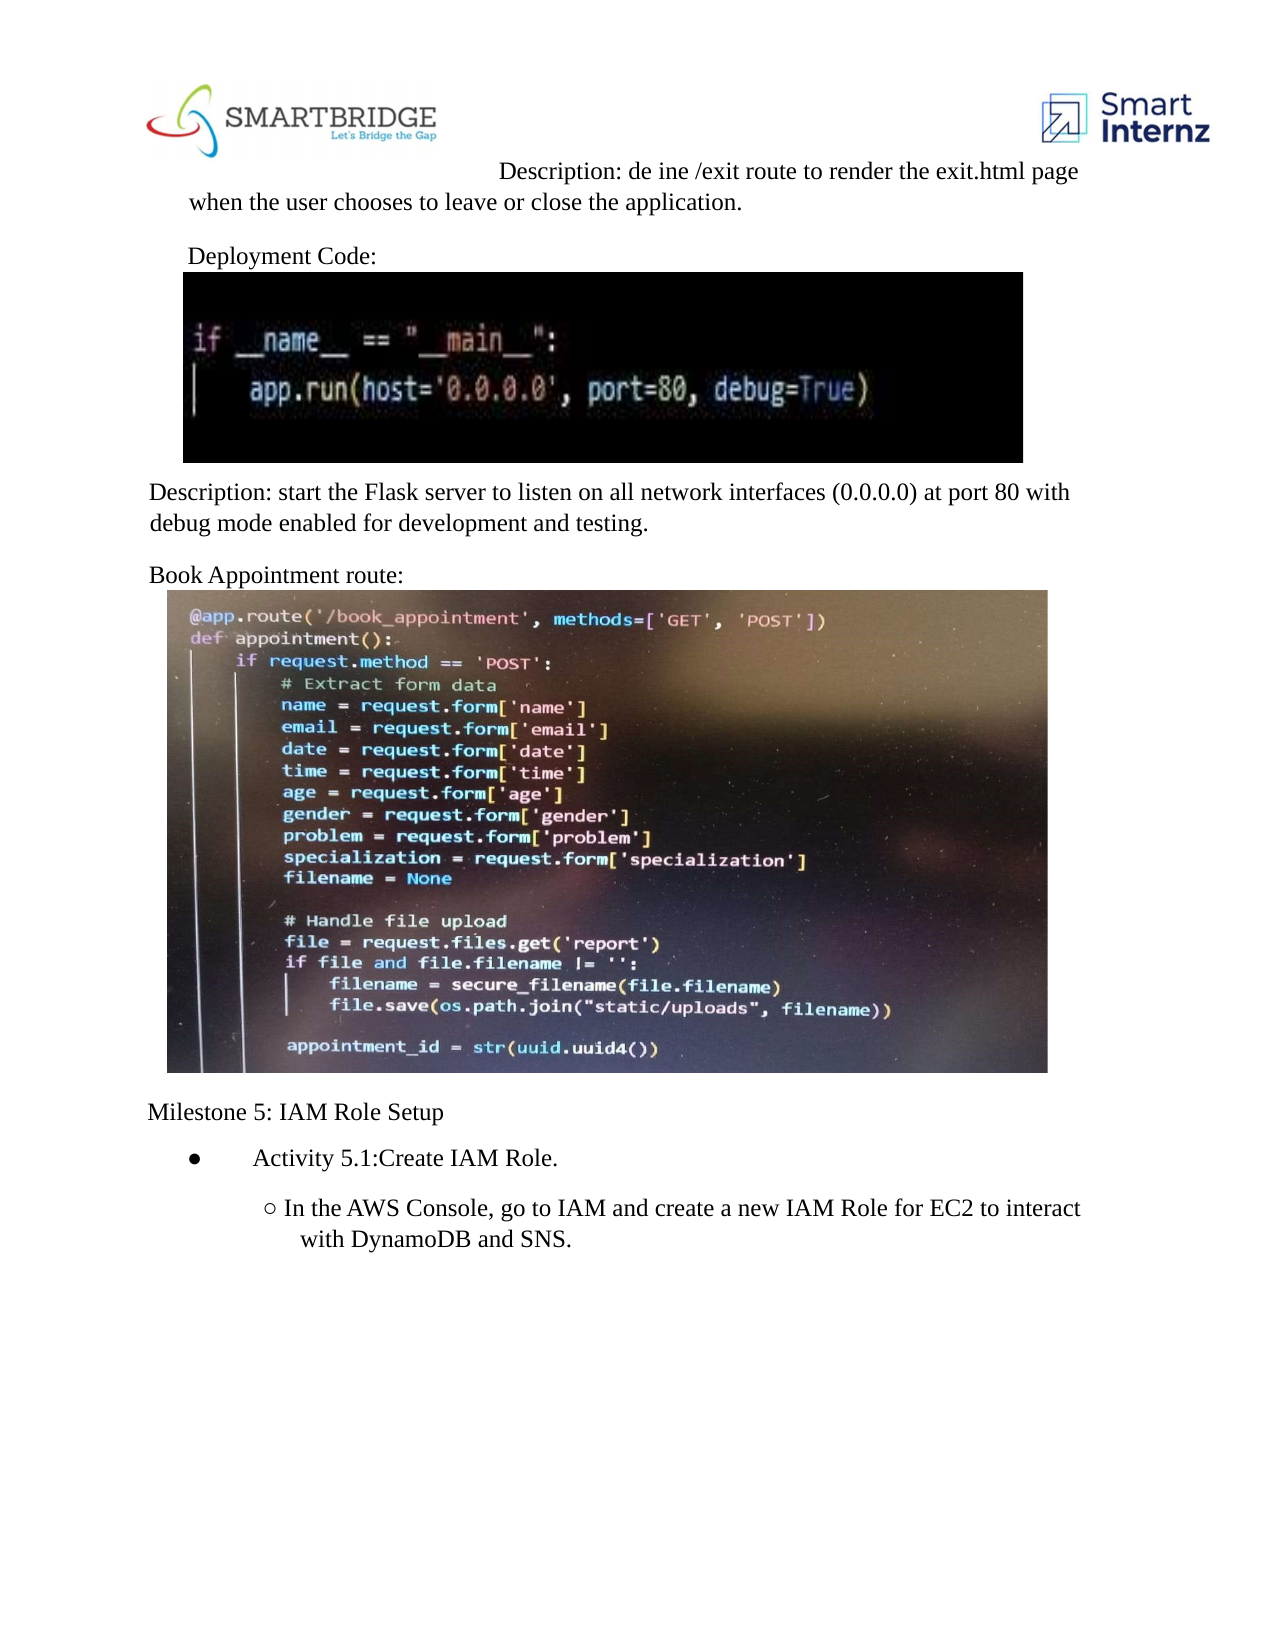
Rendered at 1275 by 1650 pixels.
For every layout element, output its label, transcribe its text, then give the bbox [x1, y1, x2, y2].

text ○ In the AWS Console, go to IAM and create a new IAM Role for EC2 to interact with DynamoDB and SNS. [262, 1193, 1127, 1253]
subtitle Milestone 5: IAM Role Setup [147, 1097, 1143, 1126]
picture [183, 272, 1024, 463]
list Activity 5.1:Create IAM Role. [187, 1143, 1129, 1172]
text Description: start the Flask server to listen on all network interfaces (0.0.0.0) at port 80 with debug mode enabled for development and testing. [148, 477, 1127, 537]
picture [167, 590, 1048, 1073]
picture [143, 78, 441, 163]
text Description: de ine /exit route to render the exit.html page when the user chooses to leave or close the application. [187, 156, 1127, 216]
picture [1037, 91, 1215, 143]
text Book Appointment route: [148, 560, 1257, 588]
text Deployment Code: [187, 241, 1257, 270]
